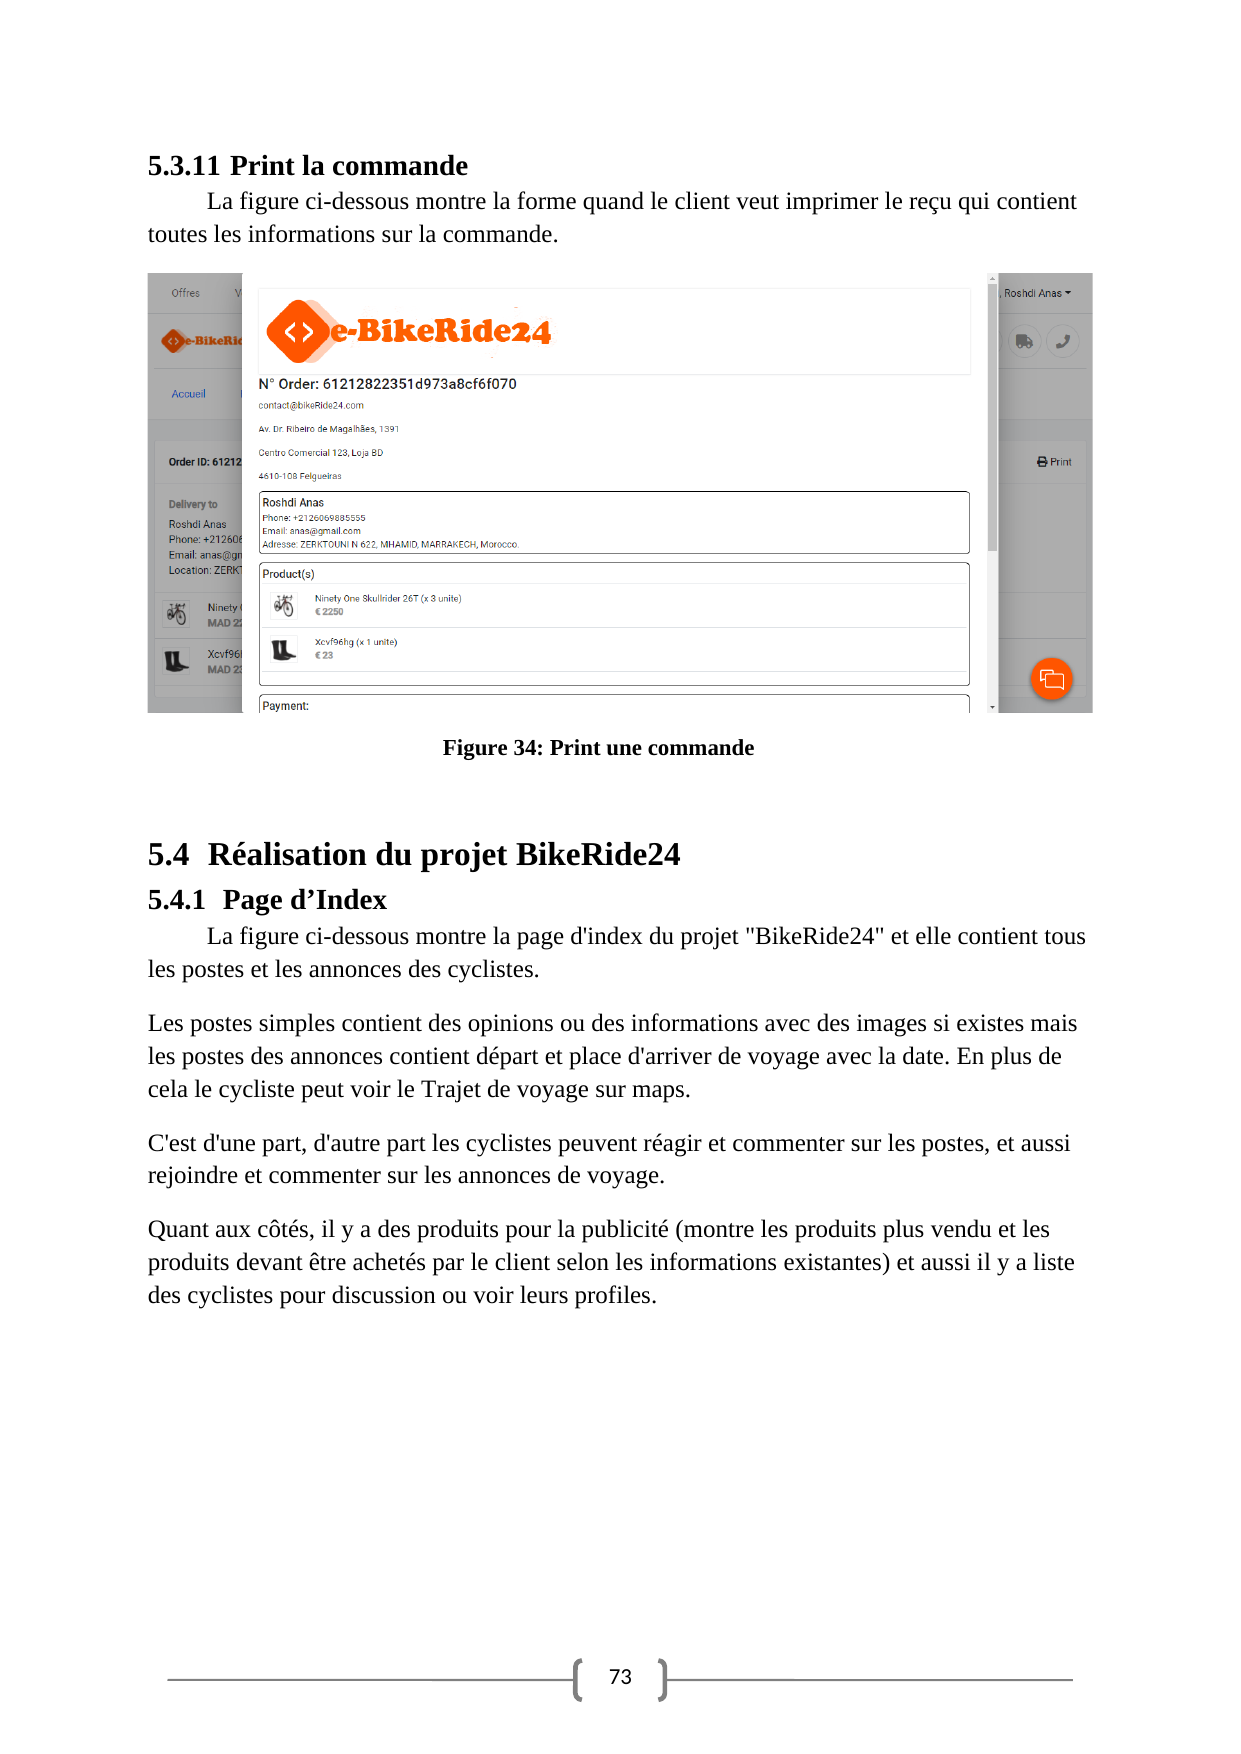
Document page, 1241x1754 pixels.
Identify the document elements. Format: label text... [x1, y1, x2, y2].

text La figure ci-dessous montre la forme quand le client veut imprimer le reçu qui contient toutes les informations sur la commande. [148, 186, 1093, 248]
text Quant aux côtés, il y a des produits pour la publicité (montre les produits plus vendu et les produits devant être achetés par le client selon les informations existantes) et aussi il y a liste des cyclistes pour discussion ou voir leurs profiles. [148, 1214, 1093, 1309]
subtitle Réalisation du projet BikeRide24 [148, 834, 1093, 872]
text Les postes simples contient des opinions ou des informations avec des images si existes mais les postes des annonces contient départ et place d'arriver de voyage avec la date. En plus de cela le cycliste peut voir le Trajet de voyage sur maps. [148, 1008, 1093, 1102]
text La figure ci-dessous montre la page d'index du projet "BikeRide24" et elle contient tous les postes et les annonces des cyclistes. [148, 921, 1093, 983]
subtitle Page d’Index [148, 882, 1093, 916]
text C'est d'une part, d'autre part les cyclistes peuvent réagir et commenter sur les postes, et aussi rejoindre et commenter sur les annonces de voyage. [148, 1128, 1093, 1189]
picture [147, 273, 1093, 713]
subtitle Print la commande [148, 148, 1093, 181]
